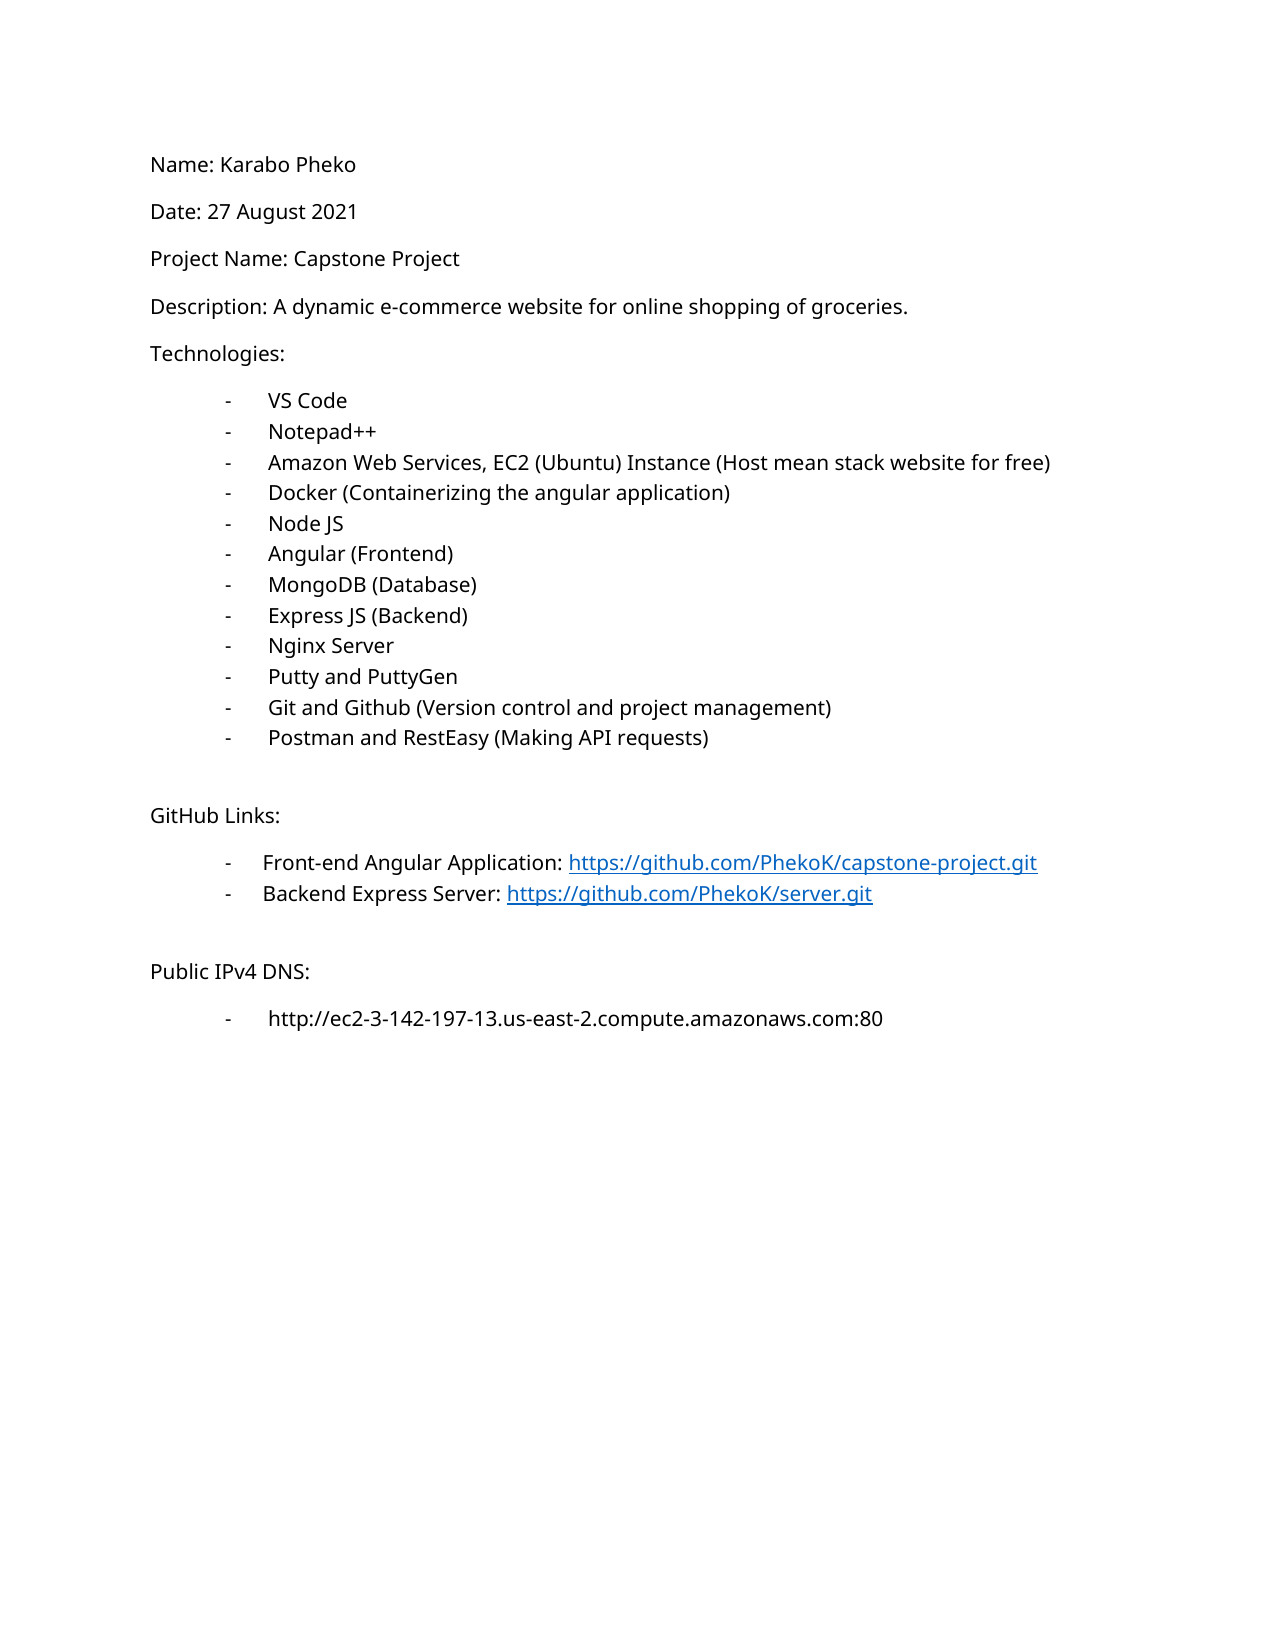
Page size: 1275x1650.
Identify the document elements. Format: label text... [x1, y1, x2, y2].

list Backend Express Server: https://github.com/PhekoK/server.git [225, 879, 1125, 908]
list Express JS (Backend) [225, 601, 1125, 629]
list Angular (Frontend) [225, 539, 1125, 568]
list Front-end Angular Application: https://github.com/PhekoK/capstone-project.git [225, 848, 1125, 877]
list MongoDB (Database) [225, 570, 1125, 599]
list Notepad++ [225, 417, 1125, 446]
list Git and Github (Version control and project management) [225, 693, 1125, 721]
text Technologies: [150, 339, 1125, 368]
list Nginx Server [225, 631, 1125, 660]
list http://ec2-3-142-197-13.us-east-2.compute.amazonaws.com:80 [225, 1004, 1125, 1033]
text Description: A dynamic e-commerce website for online shopping of groceries. [150, 292, 1125, 320]
text Project Name: Capstone Project [150, 244, 1125, 273]
list Postman and RestEasy (Making API requests) [225, 723, 1125, 752]
text Name: Karabo Pheko [150, 150, 1125, 178]
text GitHub Links: [150, 801, 1125, 830]
text Date: 27 August 2021 [150, 197, 1125, 226]
list VS Code [225, 386, 1125, 415]
list Amazon Web Services, EC2 (Ubuntu) Instance (Host mean stack website for free) [225, 448, 1125, 476]
list Putty and PuttyGen [225, 662, 1125, 691]
text Public IPv4 DNS: [150, 957, 1125, 986]
list Docker (Containerizing the angular application) [225, 478, 1125, 507]
list Node JS [225, 509, 1125, 537]
